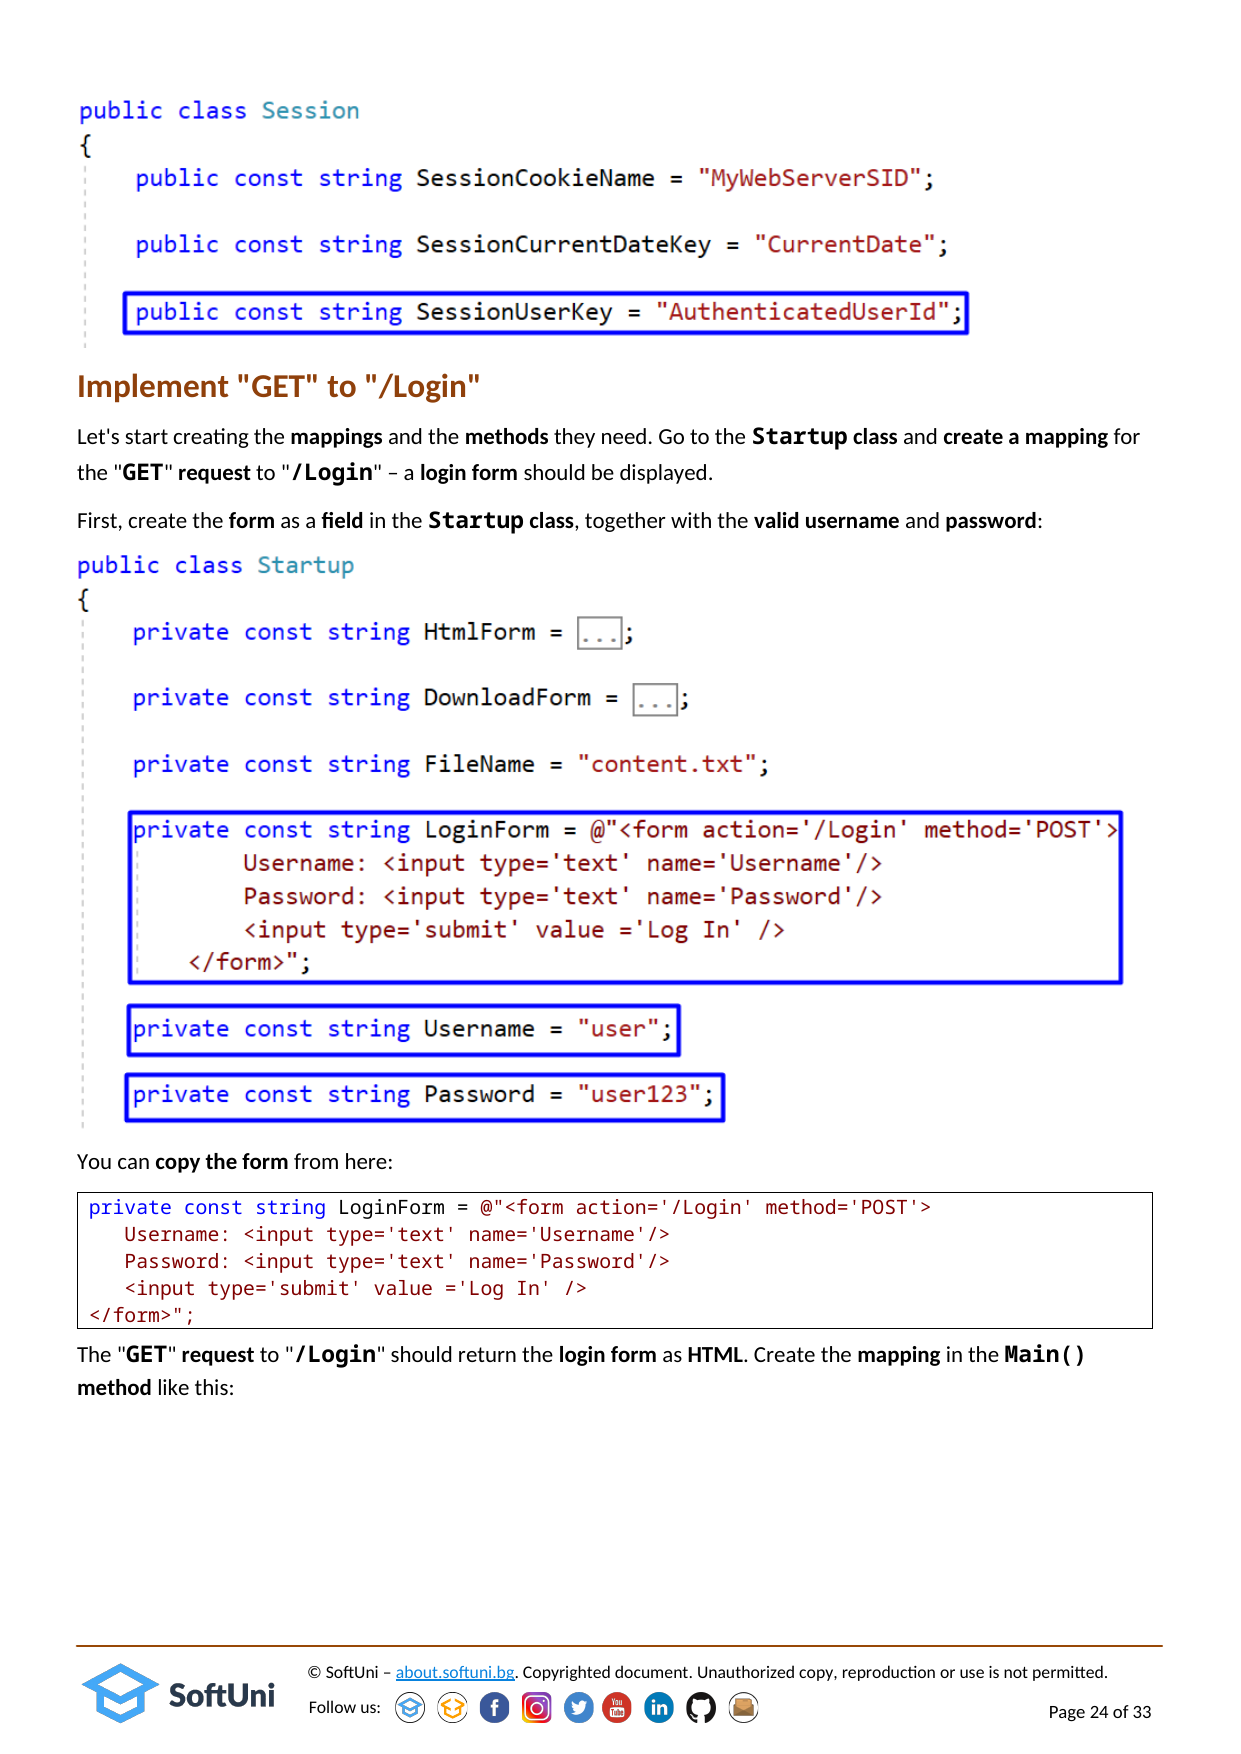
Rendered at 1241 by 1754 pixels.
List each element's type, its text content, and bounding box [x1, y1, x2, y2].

picture [644, 1692, 653, 1701]
picture [522, 1692, 552, 1723]
text The "GET" request to "/Login" should return the login form as HTML. Create the mapping in the Main() method like this: [77, 1337, 1163, 1401]
picture [728, 1692, 759, 1723]
picture [395, 1692, 425, 1723]
picture [665, 1692, 674, 1701]
picture [602, 1692, 632, 1723]
picture [644, 1714, 653, 1723]
picture [564, 1692, 594, 1723]
picture [76, 552, 1127, 1131]
picture [658, 1705, 667, 1714]
picture [479, 1692, 510, 1723]
picture [437, 1692, 468, 1723]
text Let's start creating the mappings and the methods they need. Go to the Startup class and create a mapping for the "GET" request to "/Login" – a login form should be displayed. [77, 420, 1163, 487]
table_header private const string LoginForm = @"<form action='/Login' method='POST'> Username: <input type='text' name='Username'/> Password: <input type='text' name='Password'/> <input type='submit' value ='Log In' /> </form>"; [78, 1193, 1152, 1328]
picture [75, 1658, 281, 1729]
picture [686, 1692, 716, 1723]
text You can copy the form from here: [77, 1147, 1163, 1176]
subtitle Implement "GET" to "/Login" [77, 364, 1163, 405]
text First, create the form as a field in the Startup class, together with the valid username and password: [77, 504, 1163, 535]
picture [76, 95, 973, 348]
picture [665, 1714, 674, 1723]
